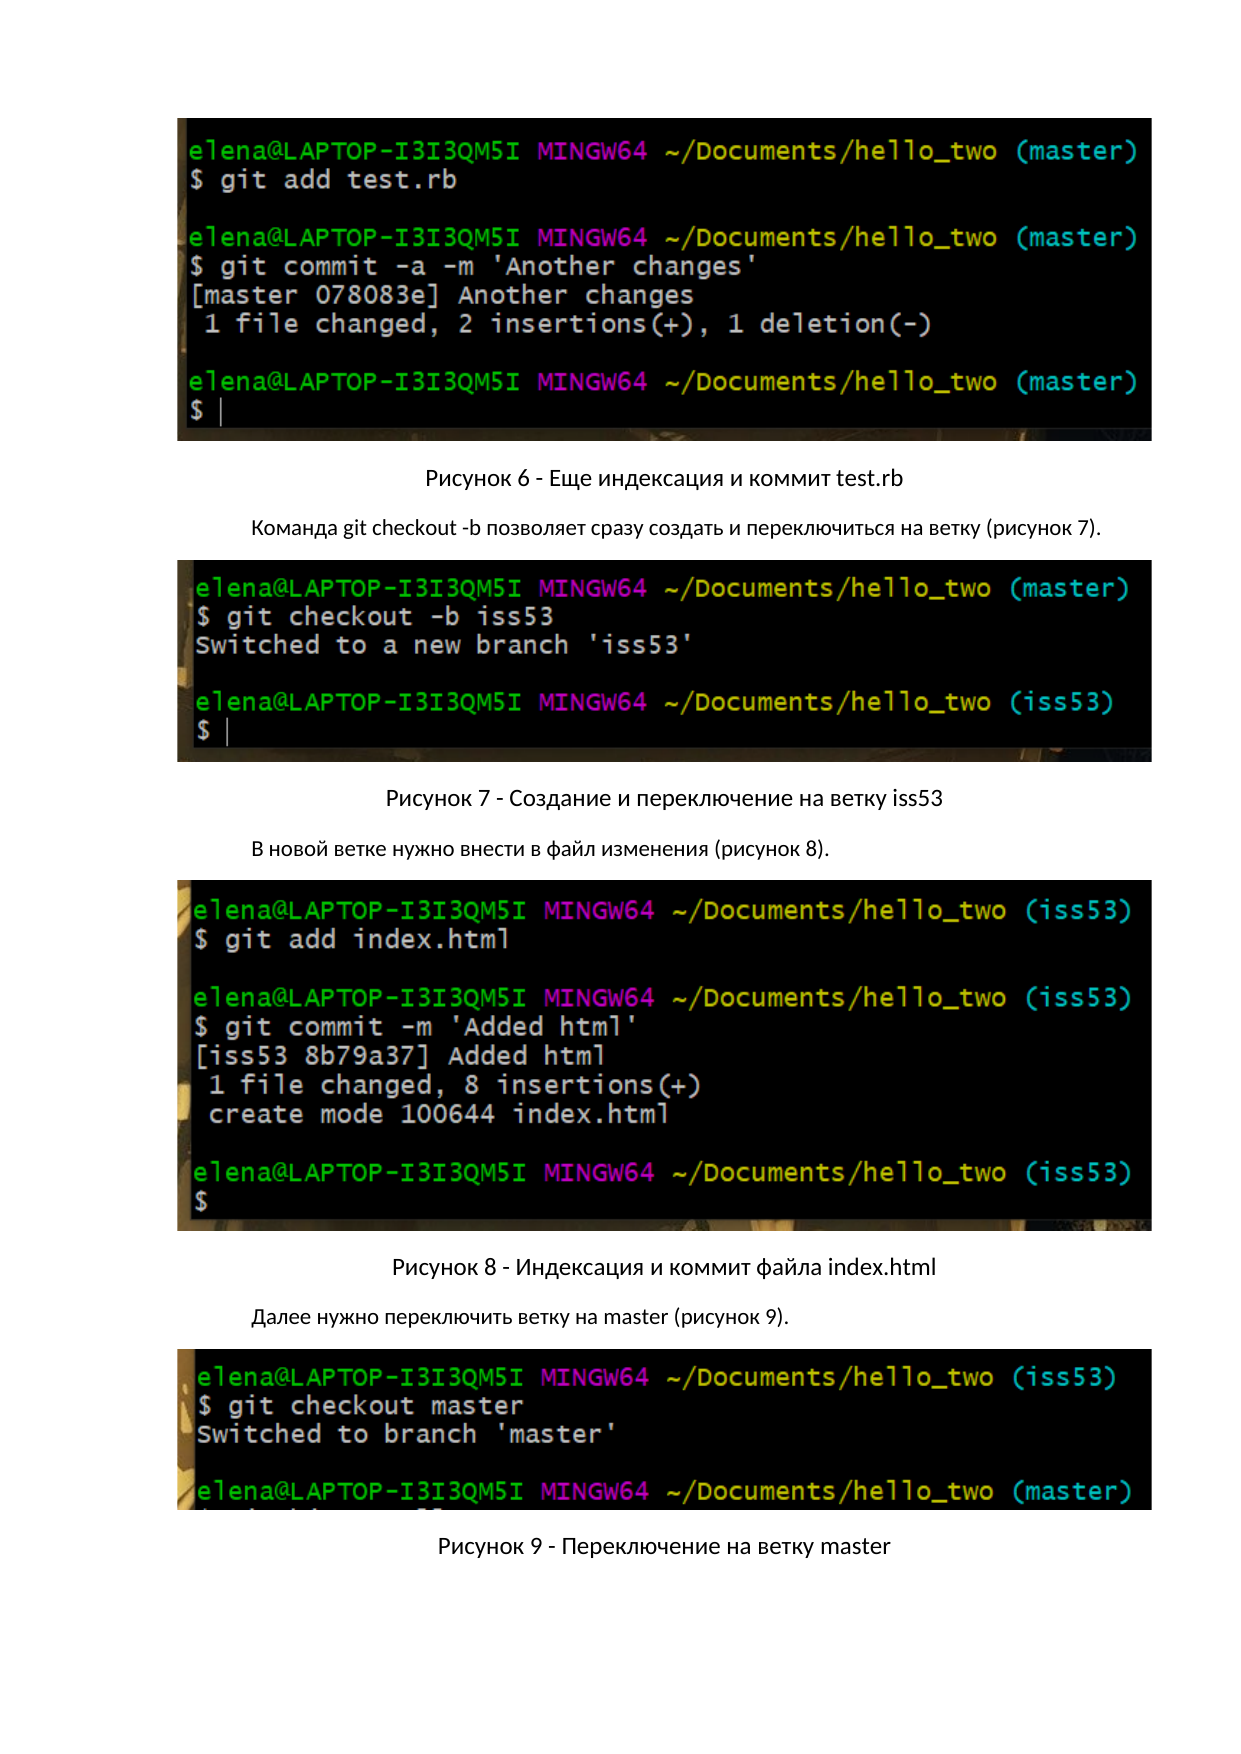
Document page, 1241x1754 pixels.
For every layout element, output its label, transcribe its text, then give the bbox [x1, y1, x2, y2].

picture [177, 880, 1152, 1231]
picture [177, 118, 1152, 441]
text В новой ветке нужно внести в файл изменения (рисунок 8). [177, 834, 1152, 862]
picture [177, 1349, 1152, 1510]
text Рисунок 9 - Переключение на ветку master [177, 1531, 1152, 1561]
text Команда git checkout -b позволяет сразу создать и переключиться на ветку (рисунок 7). [177, 513, 1152, 541]
picture [177, 560, 1152, 762]
text Рисунок 6 - Еще индексация и коммит test.rb [177, 462, 1152, 492]
text Рисунок 7 - Создание и переключение на ветку iss53 [177, 782, 1152, 813]
text Рисунок 8 - Индексация и коммит файла index.html [177, 1251, 1152, 1281]
text Далее нужно переключить ветку на master (рисунок 9). [177, 1302, 1152, 1330]
